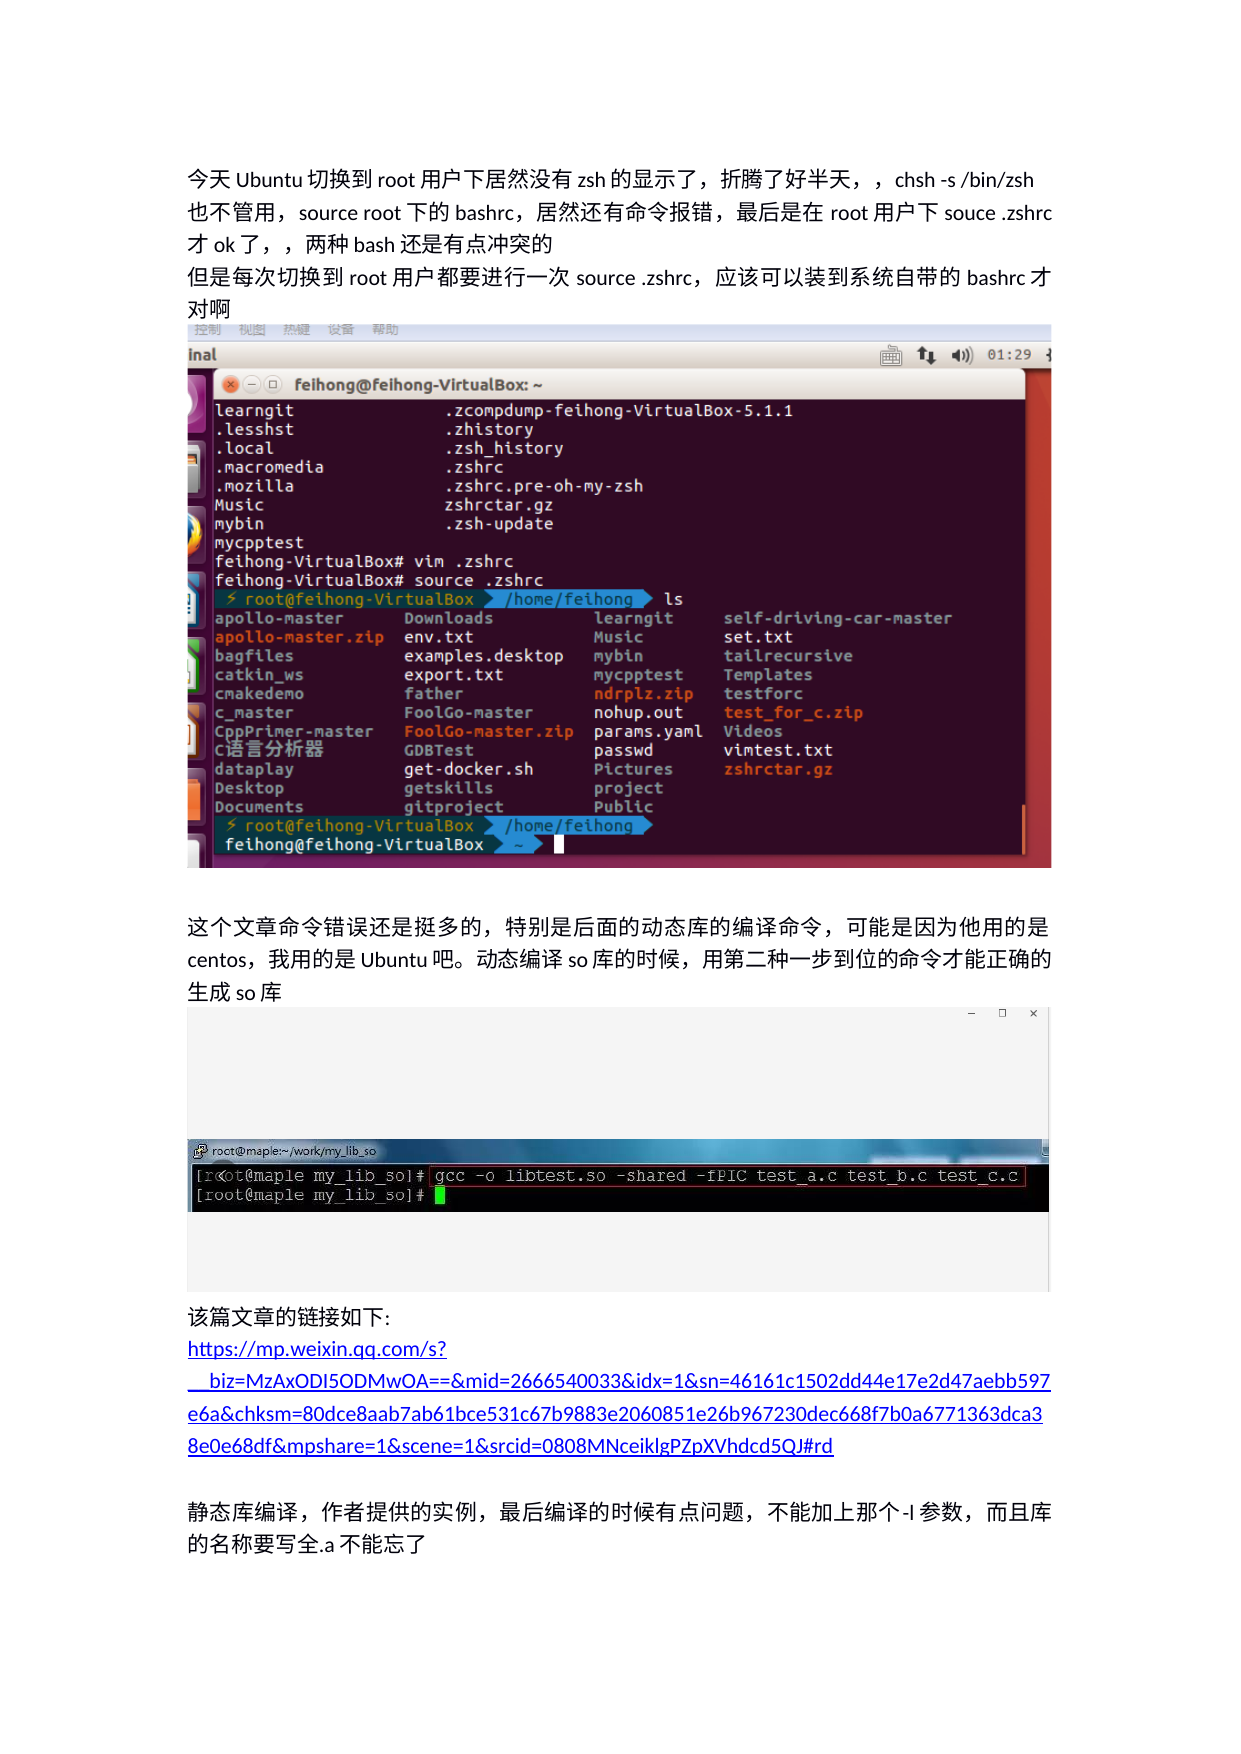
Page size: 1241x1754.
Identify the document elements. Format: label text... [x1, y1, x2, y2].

text 但是每次切换到root用户都要进行一次source .zshrc，应该可以装到系统自带的bashrc才对啊 [187, 259, 1053, 324]
picture [187, 324, 1052, 868]
picture [187, 1007, 1052, 1292]
text 该篇文章的链接如下: [187, 1299, 1053, 1332]
text 也不管用，source root下的bashrc，居然还有命令报错，最后是在root用户下souce .zshrc才ok了，，两种bash还是有点冲突的 [187, 194, 1053, 259]
text https://mp.weixin.qq.com/s?__biz=MzAxODI5ODMwOA==&mid=2666540033&idx=1&sn=46161c1502dd44e17e2d47aebb597e6a&chksm=80dce8aab7ab61bce531c67b9883e2060851e26b967230dec668f7b0a6771363dca38e0e68df&mpshare=1&scene=1&srcid=0808MNceiklgPZpXVhdcd5QJ#rd [187, 1332, 1053, 1462]
text 这个文章命令错误还是挺多的，特别是后面的动态库的编译命令，可能是因为他用的是centos，我用的是Ubuntu吧。动态编译so库的时候，用第二种一步到位的命令才能正确的生成so库 [187, 909, 1053, 1007]
text 今天Ubuntu切换到root用户下居然没有zsh的显示了，折腾了好半天，，chsh -s /bin/zsh [187, 162, 1053, 194]
text 静态库编译，作者提供的实例，最后编译的时候有点问题，不能加上那个-l参数，而且库的名称要写全.a不能忘了 [187, 1494, 1053, 1559]
